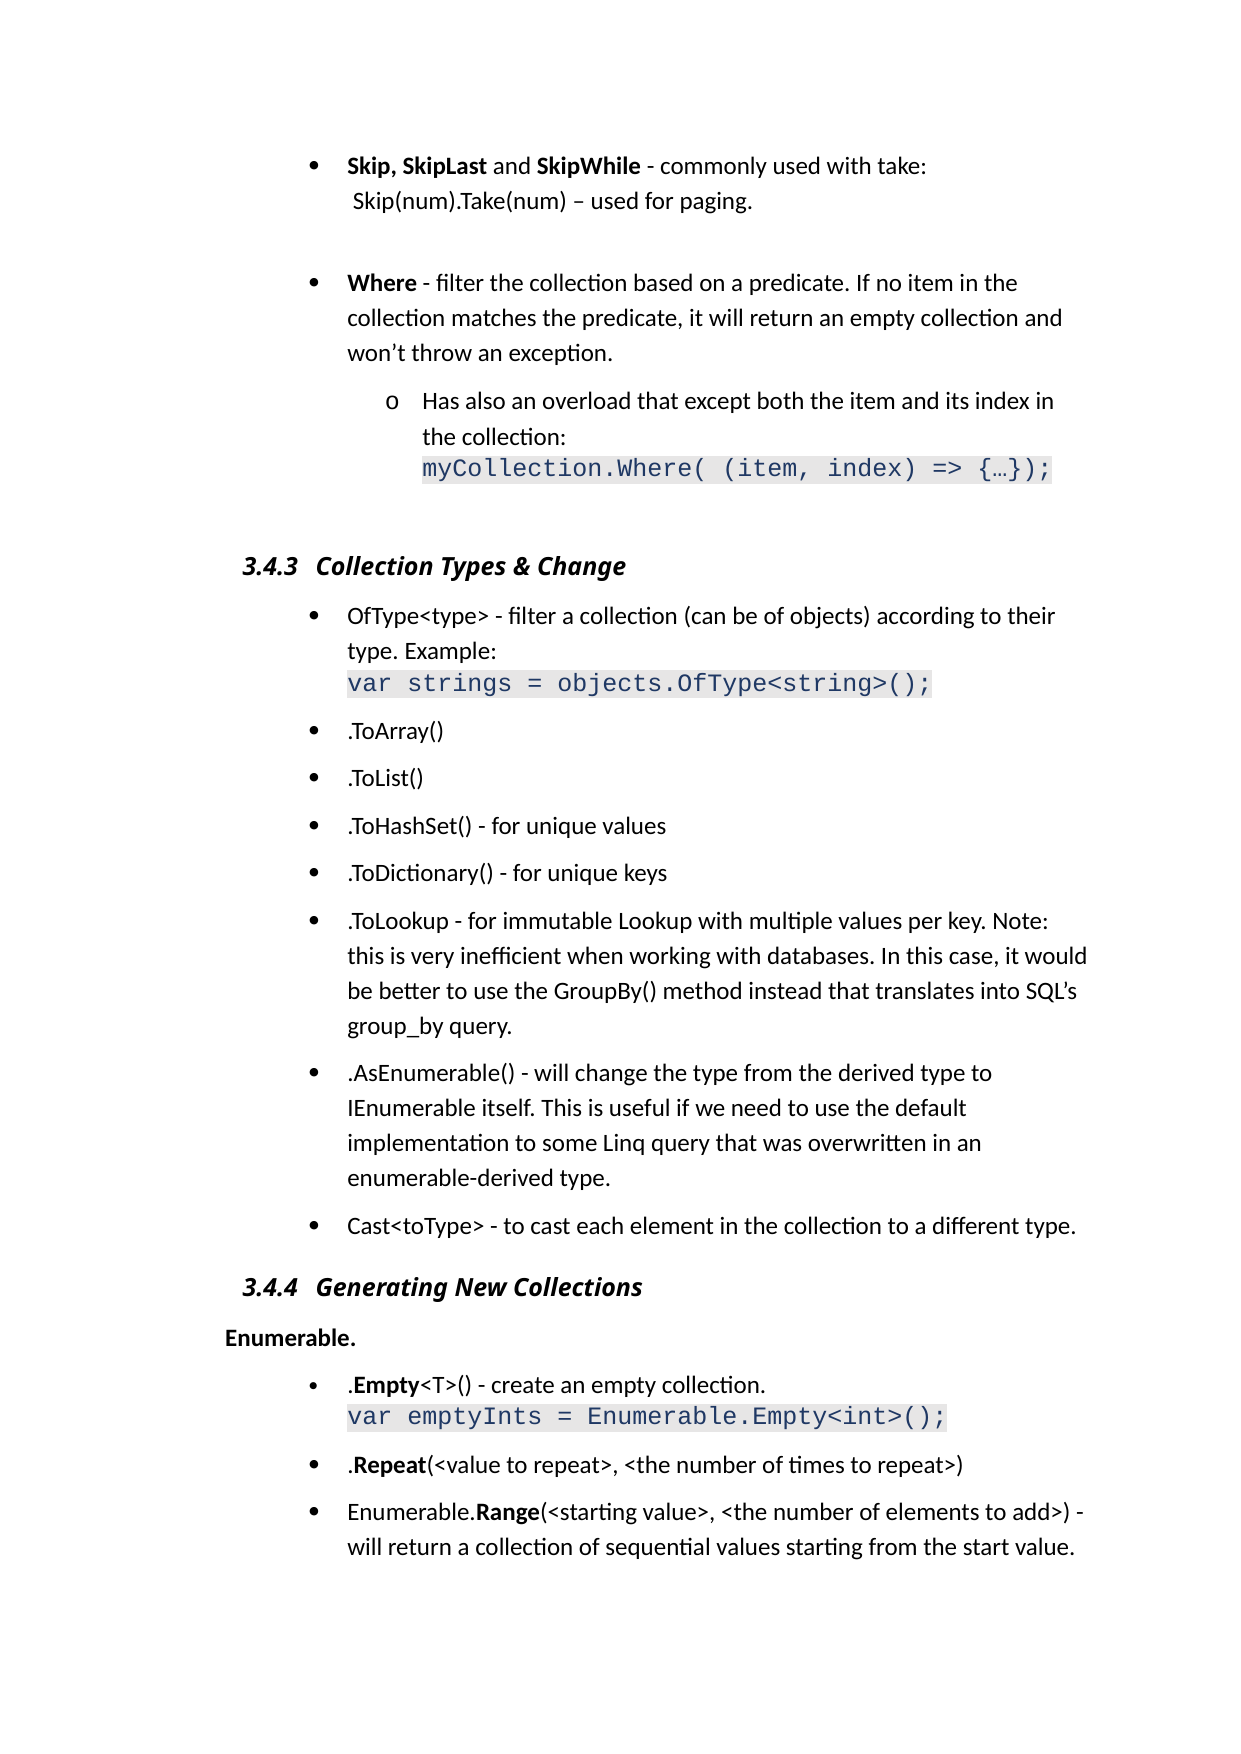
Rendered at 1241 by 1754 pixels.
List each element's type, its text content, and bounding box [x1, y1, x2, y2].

subtitle Collection Types & Change [298, 549, 1090, 583]
subtitle Generating New Collections [298, 1270, 1090, 1304]
list Has also an overload that except both the item and its index in the collection: myCollection.Where( (item, index) => {…}); [384, 385, 1090, 519]
list .ToLookup - for immutable Lookup with multiple values per key. Note: this is very inefficient when working with databases. In this case, it would be better to use the GroupBy() method instead that translates into SQL’s group_by query. [309, 905, 1090, 1041]
list Enumerable.Range(<starting value>, <the number of elements to add>) - will return a collection of sequential values starting from the start value. [309, 1496, 1090, 1562]
list Where - filter the collection based on a predicate. If no item in the collection matches the predicate, it will return an empty collection and won’t throw an exception. [309, 267, 1090, 368]
list .Empty<T>() - create an empty collection. var emptyInts = Enumerable.Empty<int>(); [309, 1369, 1090, 1432]
list .ToHashSet() - for unique values [309, 810, 1090, 841]
list .ToDictionary() - for unique keys [309, 858, 1090, 888]
text Enumerable. [225, 1322, 1090, 1352]
list .AsEnumerable() - will change the type from the derived type to IEnumerable itself. This is useful if we need to use the default implementation to some Linq query that was overwritten in an enumerable-derived type. [309, 1058, 1090, 1193]
list Skip, SkipLast and SkipWhile - commonly used with take: Skip(num).Take(num) – used for paging. [309, 150, 1090, 251]
list .ToArray() [309, 715, 1090, 746]
list .ToList() [309, 763, 1090, 793]
list .Repeat(<value to repeat>, <the number of times to repeat>) [309, 1449, 1090, 1479]
list Cast<toType> - to cast each element in the collection to a different type. [309, 1210, 1090, 1241]
list OfType<type> - filter a collection (can be of objects) according to their type. Example: var strings = objects.OfType<string>(); [309, 600, 1090, 698]
